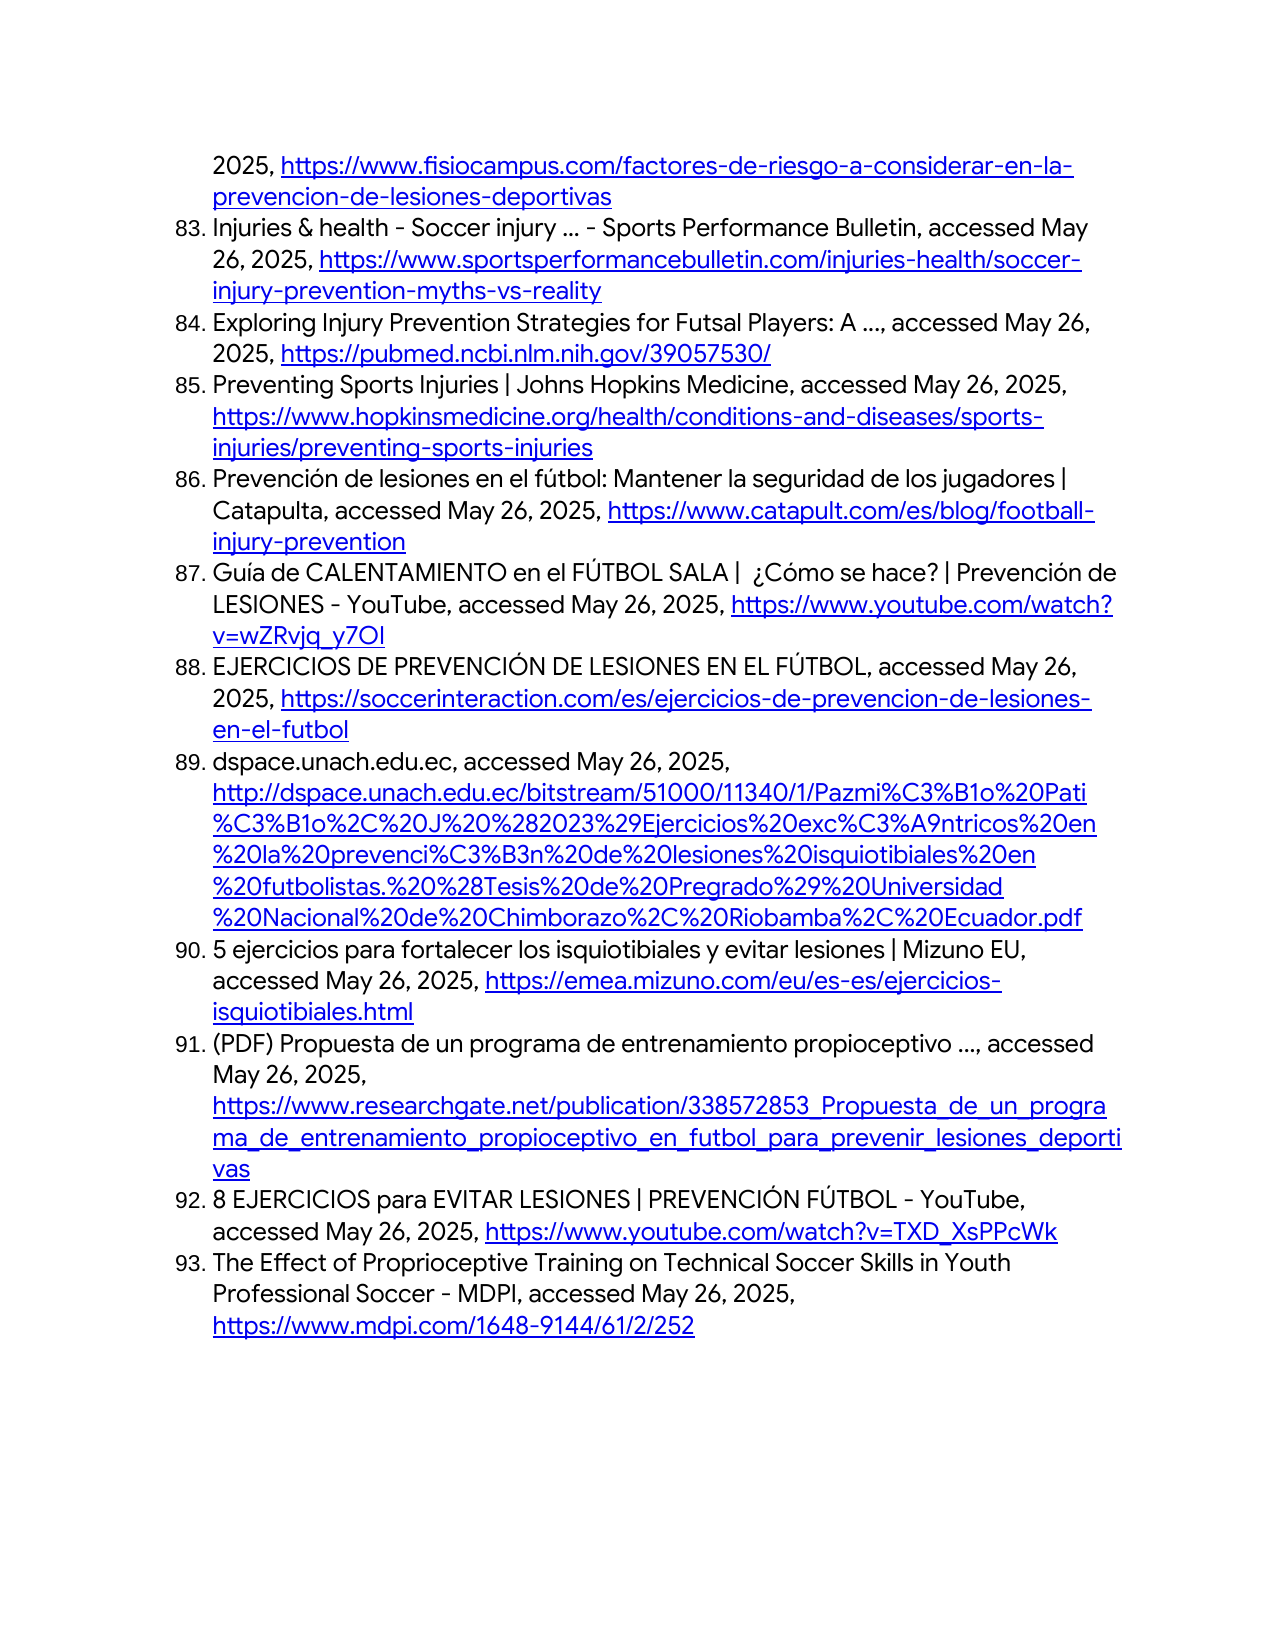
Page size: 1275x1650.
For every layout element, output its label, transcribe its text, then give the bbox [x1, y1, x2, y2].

list (PDF) Propuesta de un programa de entrenamiento propioceptivo ..., accessed May 26, 2025, https://www.researchgate.net/publication/338572853_Propuesta_de_un_programa_de_entrenamiento_propioceptivo_en_futbol_para_prevenir_lesiones_deportivas [175, 1028, 1125, 1185]
list 5 ejercicios para fortalecer los isquiotibiales y evitar lesiones | Mizuno EU, accessed May 26, 2025, https://emea.mizuno.com/eu/es-es/ejercicios-isquiotibiales.html [175, 934, 1125, 1028]
list ​Guía de CALENTAMIENTO en el FÚTBOL SALA | ​ ​¿Cómo se hace? | ​Prevención de LESIONES - YouTube, accessed May 26, 2025, https://www.youtube.com/watch?v=wZRvjq_y7OI [175, 558, 1125, 652]
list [175, 150, 1125, 213]
list Injuries & health - Soccer injury ... - Sports Performance Bulletin, accessed May 26, 2025, https://www.sportsperformancebulletin.com/injuries-health/soccer-injury-prevention-myths-vs-reality [175, 213, 1125, 307]
list Exploring Injury Prevention Strategies for Futsal Players: A ..., accessed May 26, 2025, https://pubmed.ncbi.nlm.nih.gov/39057530/ [175, 307, 1125, 369]
list dspace.unach.edu.ec, accessed May 26, 2025, http://dspace.unach.edu.ec/bitstream/51000/11340/1/Pazmi%C3%B1o%20Pati%C3%B1o%2C%20J%20%282023%29Ejercicios%20exc%C3%A9ntricos%20en%20la%20prevenci%C3%B3n%20de%20lesiones%20isquiotibiales%20en%20futbolistas.%20%28Tesis%20de%20Pregrado%29%20Universidad%20Nacional%20de%20Chimborazo%2C%20Riobamba%2C%20Ecuador.pdf [175, 746, 1125, 934]
list Prevención de lesiones en el fútbol: Mantener la seguridad de los jugadores | Catapulta, accessed May 26, 2025, https://www.catapult.com/es/blog/football-injury-prevention [175, 463, 1125, 558]
list 8 EJERCICIOS para EVITAR LESIONES | PREVENCIÓN FÚTBOL - YouTube, accessed May 26, 2025, https://www.youtube.com/watch?v=TXD_XsPPcWk [175, 1185, 1125, 1247]
list Preventing Sports Injuries | Johns Hopkins Medicine, accessed May 26, 2025, https://www.hopkinsmedicine.org/health/conditions-and-diseases/sports-injuries/preventing-sports-injuries [175, 369, 1125, 463]
list EJERCICIOS DE PREVENCIÓN DE LESIONES EN EL FÚTBOL, accessed May 26, 2025, https://soccerinteraction.com/es/ejercicios-de-prevencion-de-lesiones-en-el-futbol [175, 652, 1125, 746]
list The Effect of Proprioceptive Training on Technical Soccer Skills in Youth Professional Soccer - MDPI, accessed May 26, 2025, https://www.mdpi.com/1648-9144/61/2/252 [175, 1247, 1125, 1341]
